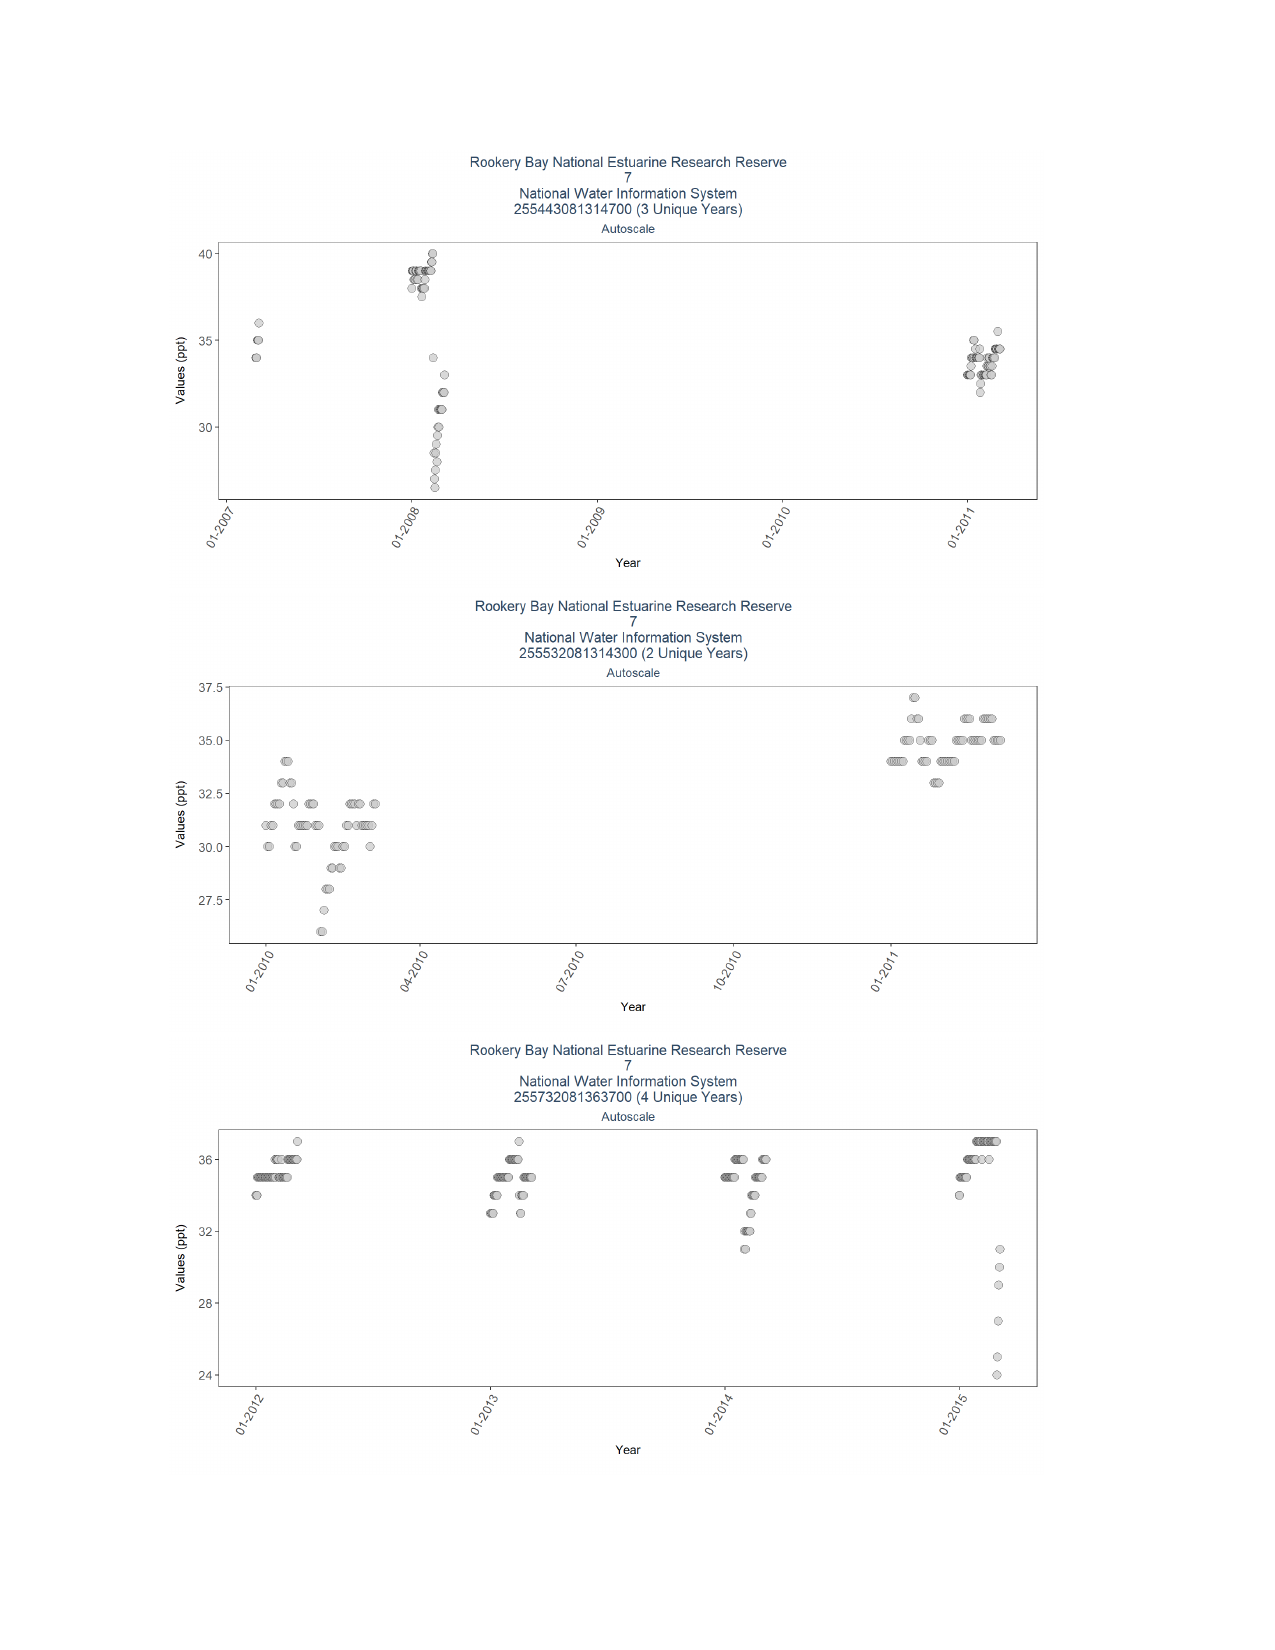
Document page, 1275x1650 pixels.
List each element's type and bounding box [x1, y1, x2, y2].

picture [168, 593, 1044, 1032]
picture [168, 1037, 1044, 1475]
picture [168, 150, 1044, 588]
